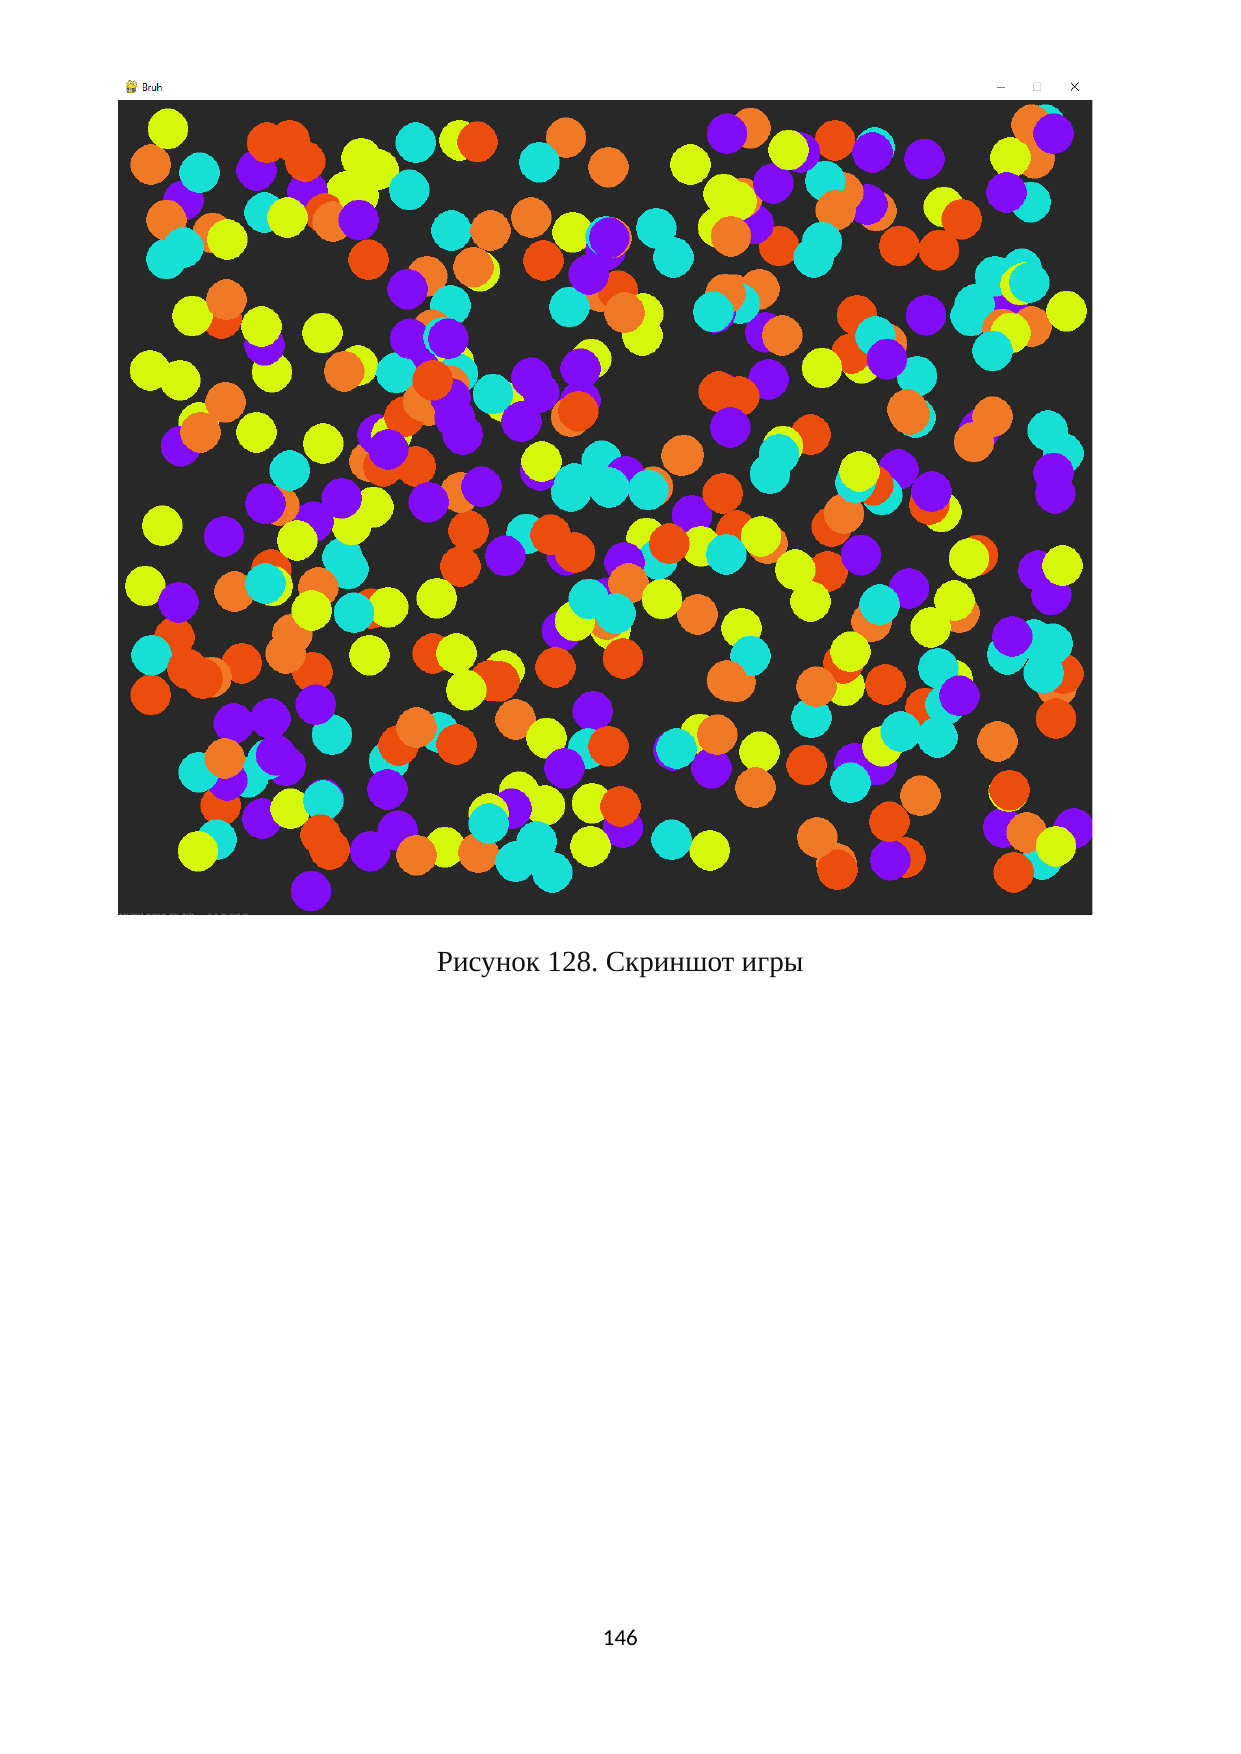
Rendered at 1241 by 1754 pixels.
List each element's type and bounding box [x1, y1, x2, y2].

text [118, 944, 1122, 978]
picture [118, 75, 1093, 915]
